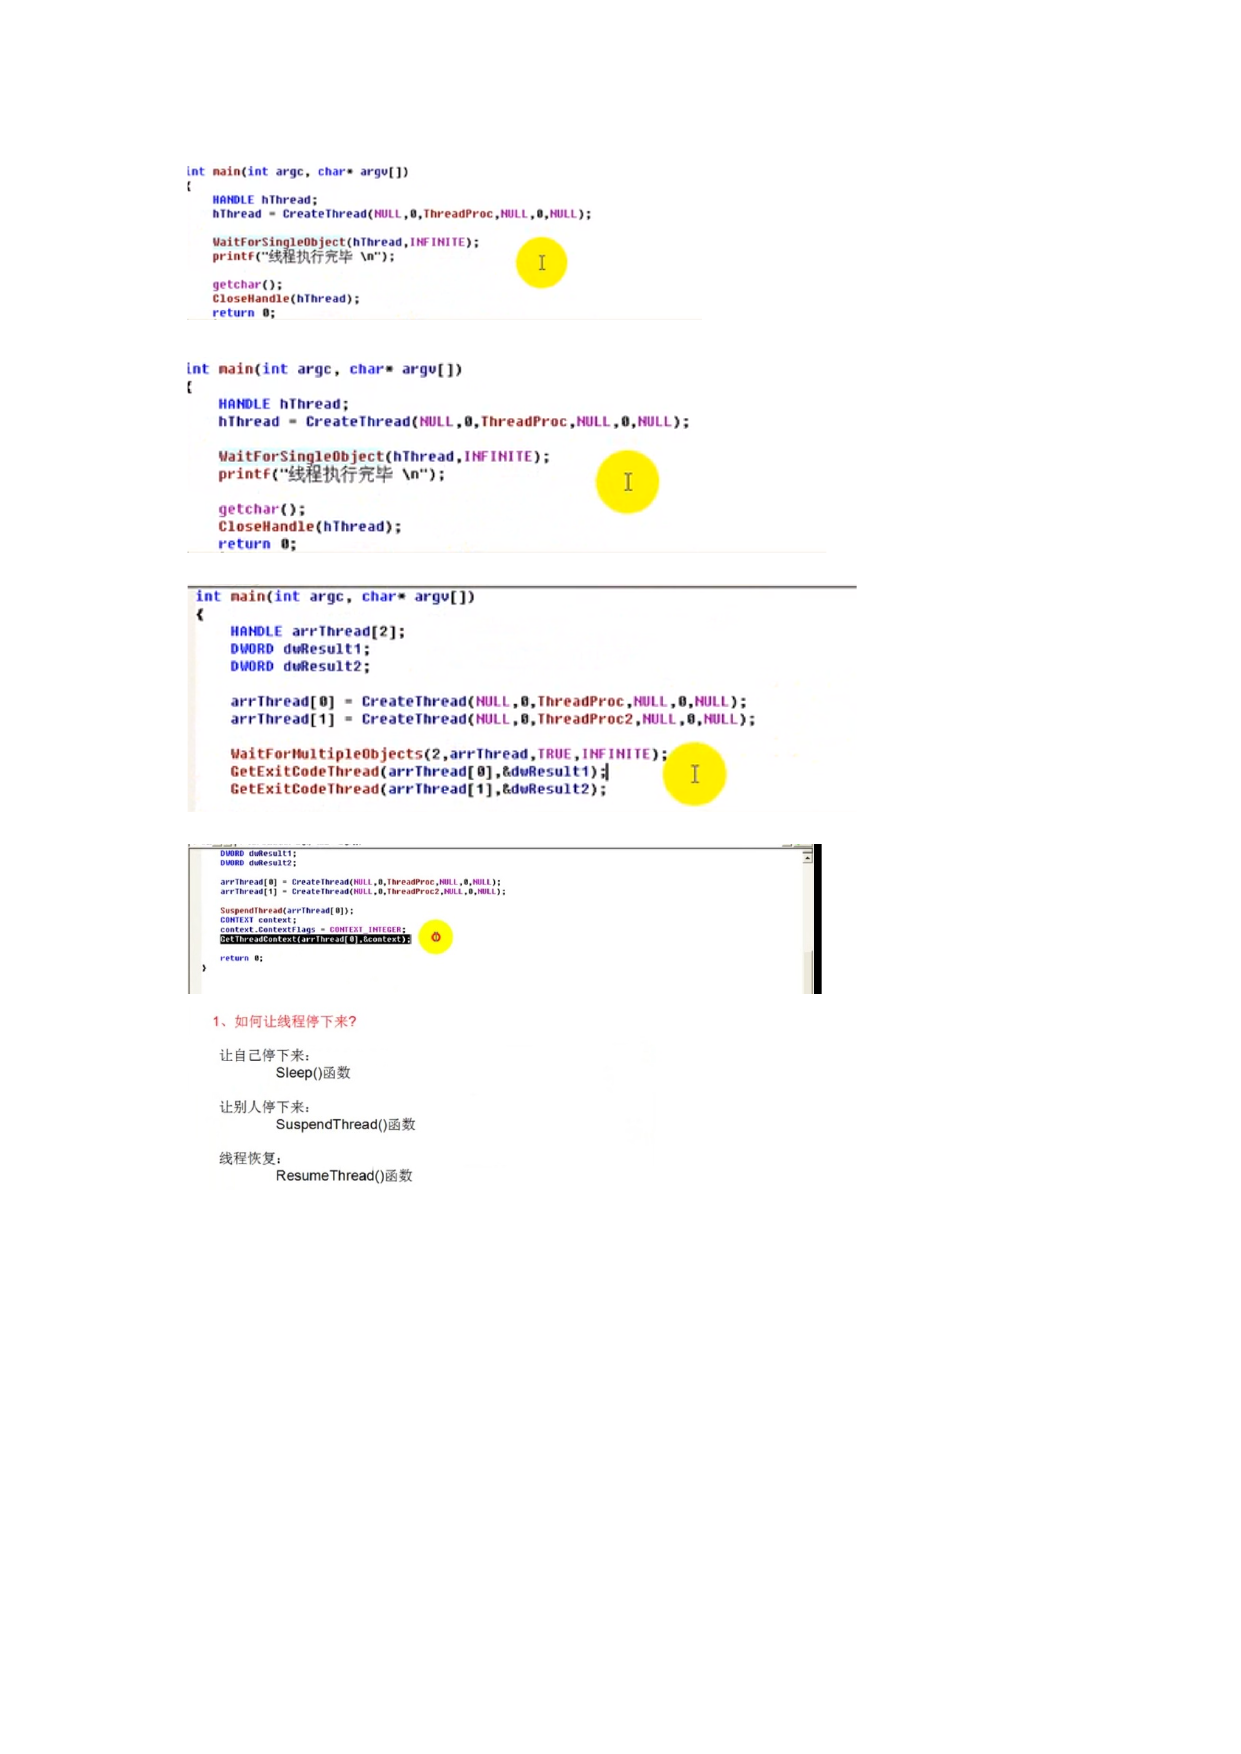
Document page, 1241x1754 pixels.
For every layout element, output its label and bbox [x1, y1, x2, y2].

picture [187, 1007, 750, 1190]
picture [187, 844, 822, 994]
picture [187, 357, 827, 553]
picture [187, 162, 702, 320]
picture [187, 584, 857, 812]
